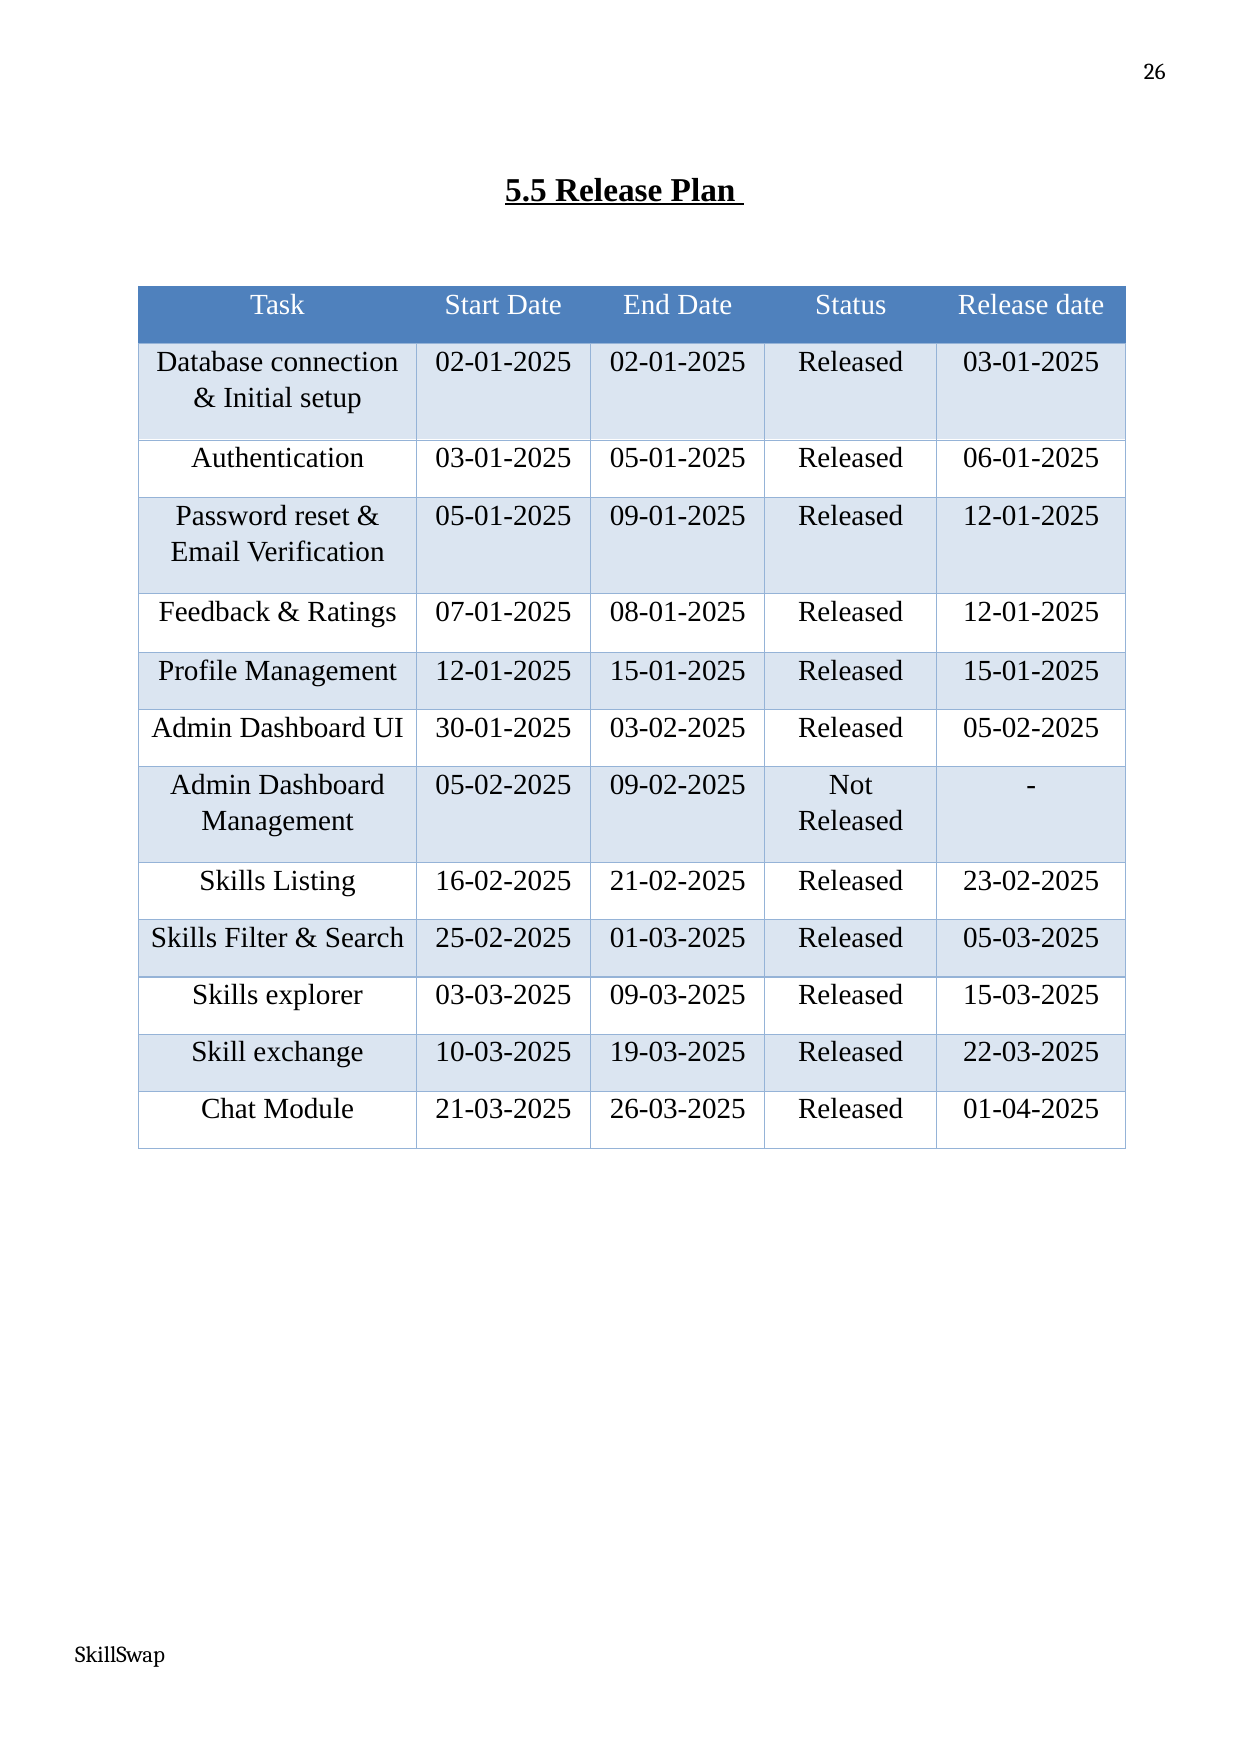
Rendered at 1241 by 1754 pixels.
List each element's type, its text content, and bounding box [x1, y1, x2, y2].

table_header Start Date [417, 287, 590, 343]
table_cell 09-02-2025 [591, 767, 764, 862]
table_cell 30-01-2025 [417, 710, 590, 766]
table_cell 16-02-2025 [417, 863, 590, 919]
text 5.5 Release Plan [75, 170, 1165, 208]
table_cell Profile Management [139, 653, 416, 709]
table_header Task [139, 287, 416, 343]
table_cell 15-01-2025 [591, 653, 764, 709]
table_header Release date [937, 287, 1125, 343]
table_cell 25-02-2025 [417, 920, 590, 976]
table_cell 12-01-2025 [417, 653, 590, 709]
table_cell 08-01-2025 [591, 594, 764, 652]
table_cell 03-03-2025 [417, 978, 590, 1033]
table_cell Authentication [139, 441, 416, 497]
table_cell 05-01-2025 [591, 441, 764, 497]
table_cell 12-01-2025 [937, 594, 1125, 652]
table_cell Released [765, 344, 936, 439]
table_cell 09-03-2025 [591, 978, 764, 1033]
table_cell 12-01-2025 [937, 498, 1125, 593]
table_cell 21-02-2025 [591, 863, 764, 919]
table_cell Released [765, 1092, 936, 1148]
table_cell Skills explorer [139, 978, 416, 1033]
table_cell 23-02-2025 [937, 863, 1125, 919]
table_header End Date [591, 287, 764, 343]
table_cell Released [765, 653, 936, 709]
table_cell 03-01-2025 [937, 344, 1125, 439]
table_cell 19-03-2025 [591, 1035, 764, 1091]
table_cell Skills Listing [139, 863, 416, 919]
table_cell Skills Filter & Search [139, 920, 416, 976]
table_header Status [765, 287, 936, 343]
table_cell 21-03-2025 [417, 1092, 590, 1148]
table_cell 05-02-2025 [937, 710, 1125, 766]
table_cell 02-01-2025 [417, 344, 590, 439]
table_cell Database connection & Initial setup [139, 344, 416, 439]
table_cell 06-01-2025 [937, 441, 1125, 497]
table_cell 07-01-2025 [417, 594, 590, 652]
table_cell 05-01-2025 [417, 498, 590, 593]
table_cell - [937, 767, 1125, 862]
table_cell 05-02-2025 [417, 767, 590, 862]
table_cell 01-04-2025 [937, 1092, 1125, 1148]
table_cell 15-03-2025 [937, 978, 1125, 1033]
table_cell 09-01-2025 [591, 498, 764, 593]
table_cell 03-02-2025 [591, 710, 764, 766]
table_cell 10-03-2025 [417, 1035, 590, 1091]
table_cell Password reset & Email Verification [139, 498, 416, 593]
table_cell Released [765, 498, 936, 593]
table_cell Released [765, 441, 936, 497]
table_cell Released [765, 1035, 936, 1091]
table_cell Admin Dashboard UI [139, 710, 416, 766]
table_cell Released [765, 978, 936, 1033]
table_cell Feedback & Ratings [139, 594, 416, 652]
table_cell Not Released [765, 767, 936, 862]
table_cell 22-03-2025 [937, 1035, 1125, 1091]
table_cell 05-03-2025 [937, 920, 1125, 976]
table_cell Released [765, 920, 936, 976]
table_cell 03-01-2025 [417, 441, 590, 497]
table_cell Released [765, 863, 936, 919]
table_cell Released [765, 710, 936, 766]
table_cell Skill exchange [139, 1035, 416, 1091]
table_cell Released [765, 594, 936, 652]
table_cell Chat Module [139, 1092, 416, 1148]
table_cell 01-03-2025 [591, 920, 764, 976]
table_cell Admin Dashboard Management [139, 767, 416, 862]
table_cell 15-01-2025 [937, 653, 1125, 709]
table_cell 26-03-2025 [591, 1092, 764, 1148]
table_cell 02-01-2025 [591, 344, 764, 439]
